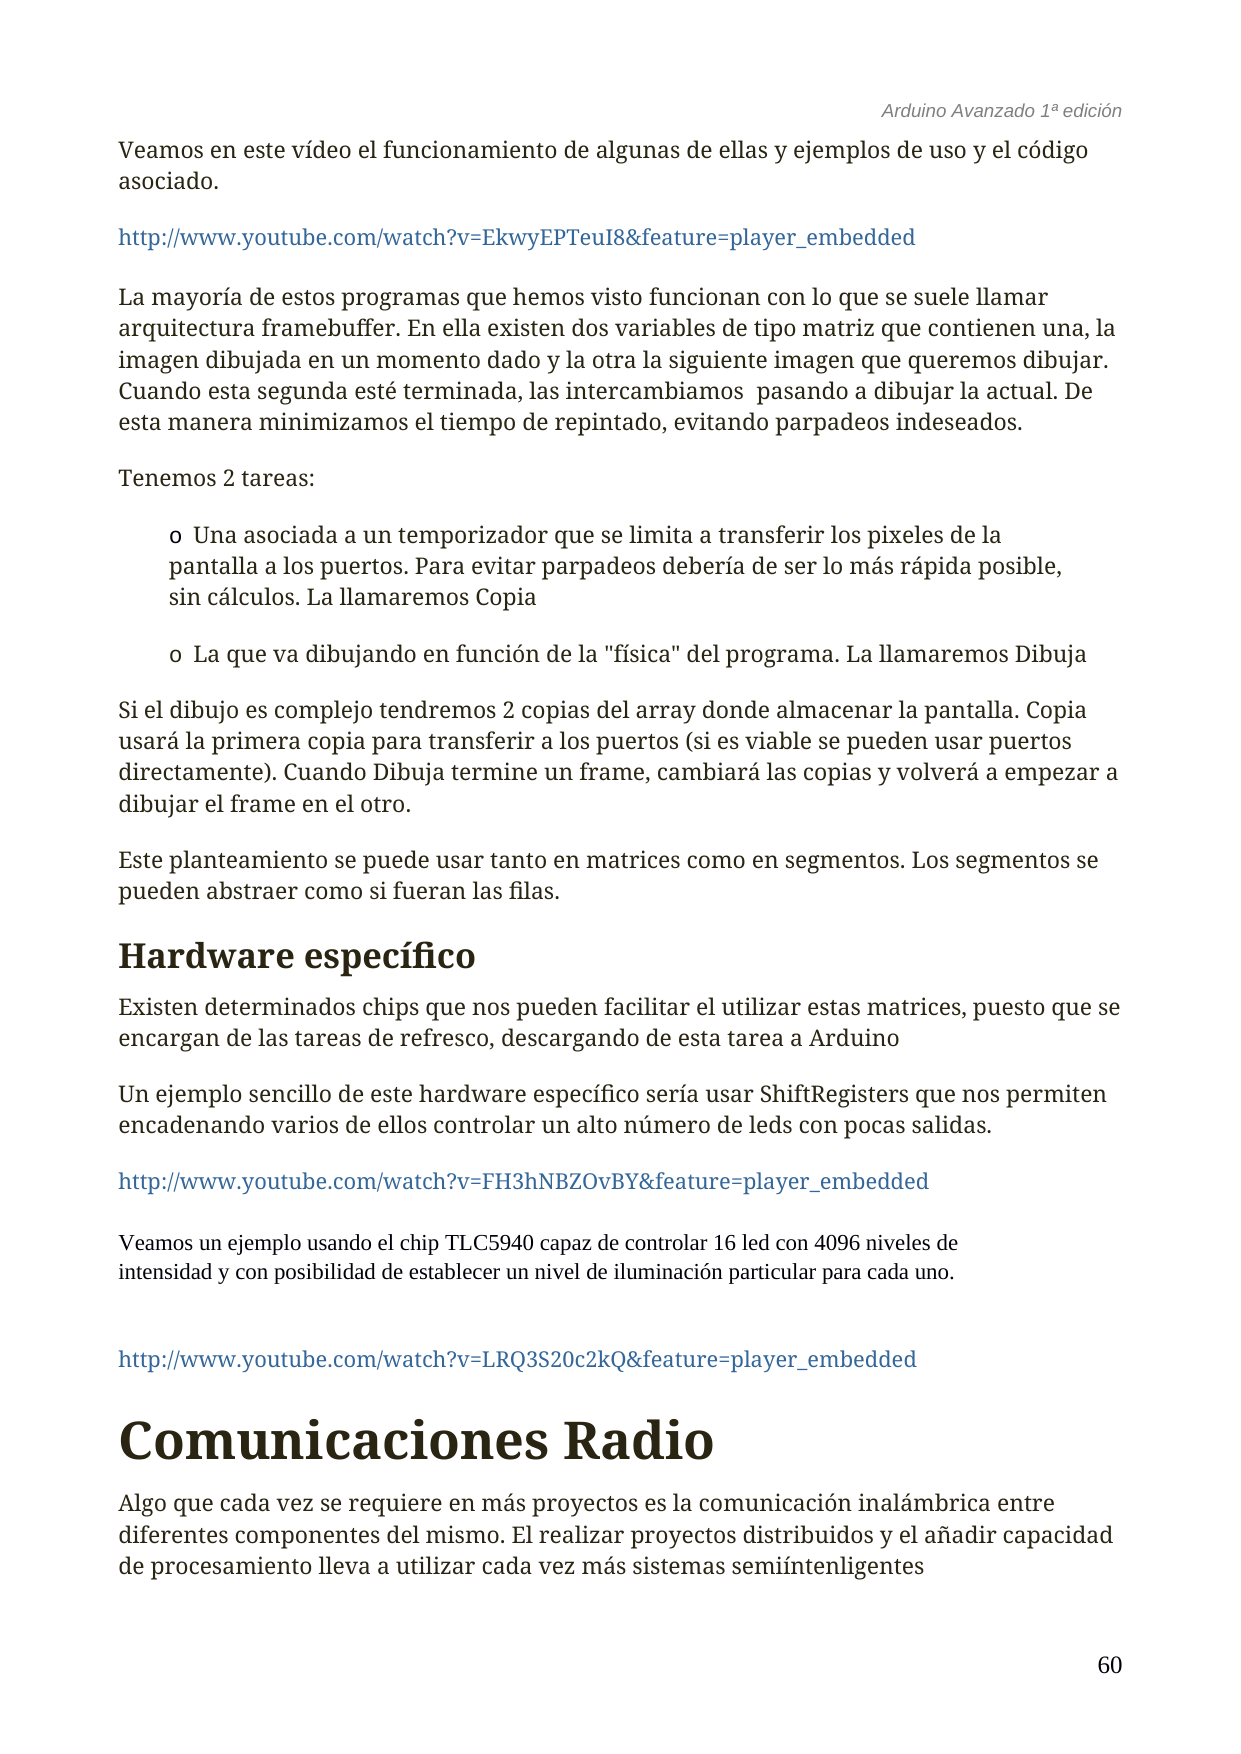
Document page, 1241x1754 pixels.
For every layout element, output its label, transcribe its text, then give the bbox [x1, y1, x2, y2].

list La que va dibujando en función de la "física" del programa. La llamaremos Dibuja [169, 637, 1097, 669]
text Veamos en este vídeo el funcionamiento de algunas de ellas y ejemplos de uso y el código asociado. [118, 134, 1122, 197]
text Este planteamiento se puede usar tanto en matrices como en segmentos. Los segmentos se pueden abstraer como si fueran las filas. [118, 844, 1122, 906]
text Hardware específico [118, 931, 1122, 978]
text Tenemos 2 tareas: [118, 462, 1122, 494]
text Si el dibujo es complejo tendremos 2 copias del array donde almacenar la pantalla. Copia usará la primera copia para transferir a los puertos (si es viable se pueden usar puertos directamente). Cuando Dibuja termine un frame, cambiará las copias y volverá a empezar a dibujar el frame en el otro. [118, 694, 1122, 819]
text Algo que cada vez se requiere en más proyectos es la comunicación inalámbrica entre diferentes componentes del mismo. El realizar proyectos distribuidos y el añadir capacidad de procesamiento lleva a utilizar cada vez más sistemas semiíntenligentes [118, 1487, 1122, 1581]
text La mayoría de estos programas que hemos visto funcionan con lo que se suele llamar arquitectura framebuffer. En ella existen dos variables de tipo matriz que contienen una, la imagen dibujada en un momento dado y la otra la siguiente imagen que queremos dibujar. Cuando esta segunda esté terminada, las intercambiamos pasando a dibujar la actual. De esta manera minimizamos el tiempo de repintado, evitando parpadeos indeseados. [118, 281, 1122, 437]
text Existen determinados chips que nos pueden facilitar el utilizar estas matrices, puesto que se encargan de las tareas de refresco, descargando de esta tarea a Arduino [118, 991, 1122, 1053]
text http://www.youtube.com/watch?v=EkwyEPTeuI8&feature=player_embedded [118, 222, 991, 251]
text Un ejemplo sencillo de este hardware específico sería usar ShiftRegisters que nos permiten encadenando varios de ellos controlar un alto número de leds con pocas salidas. [118, 1078, 1122, 1141]
text http://www.youtube.com/watch?v=LRQ3S20c2kQ&feature=player_embedded [118, 1344, 991, 1374]
text Comunicaciones Radio [118, 1404, 1122, 1475]
list Una asociada a un temporizador que se limita a transferir los pixeles de la pantalla a los puertos. Para evitar parpadeos debería de ser lo más rápida posible, sin cálculos. La llamaremos Copia [169, 519, 1097, 612]
text Veamos un ejemplo usando el chip TLC5940 capaz de controlar 16 led con 4096 niveles de intensidad y con posibilidad de establecer un nivel de iluminación particular para cada uno. [118, 1225, 991, 1285]
text http://www.youtube.com/watch?v=FH3hNBZOvBY&feature=player_embedded [118, 1166, 991, 1196]
